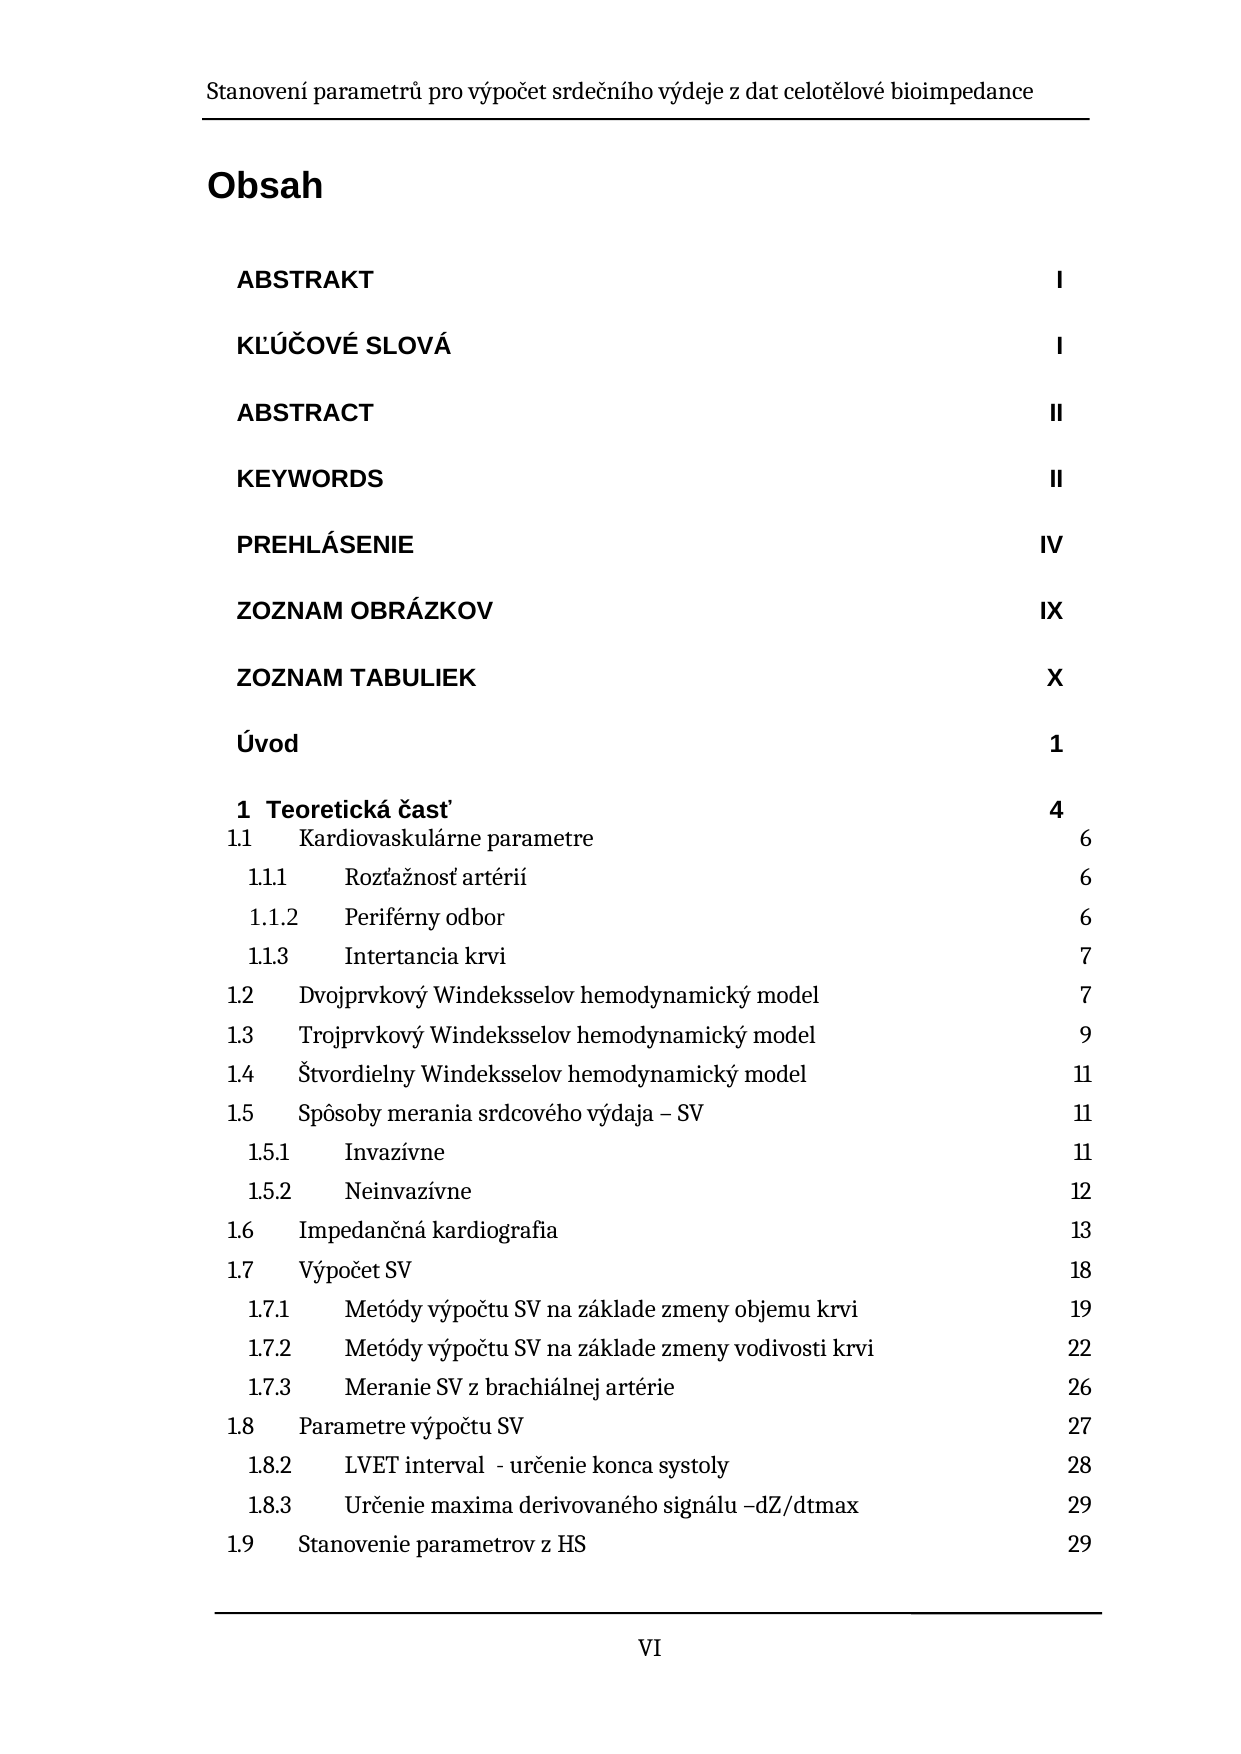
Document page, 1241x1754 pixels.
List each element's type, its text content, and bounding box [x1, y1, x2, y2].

text KEYWORDS II [236, 464, 1092, 493]
text ABSTRAKT I [236, 265, 1092, 294]
text ABSTRACT II [236, 398, 1092, 426]
text 1.7.1 Metódy výpočtu SV na základe zmeny objemu krvi 19 [248, 1295, 1092, 1323]
text 1.7 Výpočet SV 18 [228, 1256, 1092, 1284]
text 1.2 Dvojprvkový Windeksselov hemodynamický model 7 [228, 981, 1092, 1010]
text 1.7.2 Metódy výpočtu SV na základe zmeny vodivosti krvi 22 [248, 1334, 1092, 1363]
text ZOZNAM OBRÁZKOV IX [236, 596, 1092, 625]
text 1.8.2 LVET interval - určenie konca systoly 28 [248, 1451, 1092, 1480]
text 1.5 Spôsoby merania srdcového výdaja – SV 11 [228, 1099, 1092, 1128]
text 1.1.1 Rozťažnosť artérií 6 [248, 863, 1092, 892]
text KĽÚČOVÉ SLOVÁ I [236, 331, 1092, 360]
text 1.3 Trojprvkový Windeksselov hemodynamický model 9 [228, 1021, 1092, 1049]
text 1.1.3 Intertancia krvi 7 [248, 942, 1092, 971]
text 1.1.2 Periférny odbor 6 [248, 902, 1092, 932]
text 1.8 Parametre výpočtu SV 27 [228, 1412, 1092, 1441]
text PREHLÁSENIE IV [236, 530, 1092, 559]
text ZOZNAM TABULIEK X [236, 663, 1092, 691]
text 1.8.3 Určenie maxima derivovaného signálu –dZ/dtmax 29 [248, 1491, 1092, 1519]
text 1.5.2 Neinvazívne 12 [248, 1177, 1092, 1206]
text 1.4 Štvordielny Windeksselov hemodynamický model 11 [228, 1060, 1092, 1088]
text 1.6 Impedančná kardiografia 13 [228, 1216, 1092, 1245]
text 1.5.1 Invazívne 11 [248, 1138, 1092, 1167]
text 1.1 Kardiovaskulárne parametre 6 [228, 824, 1092, 853]
text 1.7.3 Meranie SV z brachiálnej artérie 26 [248, 1373, 1092, 1402]
text Úvod 1 [236, 729, 1092, 758]
text 1.9 Stanovenie parametrov z HS 29 [228, 1530, 1092, 1558]
text 1 Teoretická časť 4 [236, 795, 1092, 824]
text Obsah [207, 163, 1092, 206]
